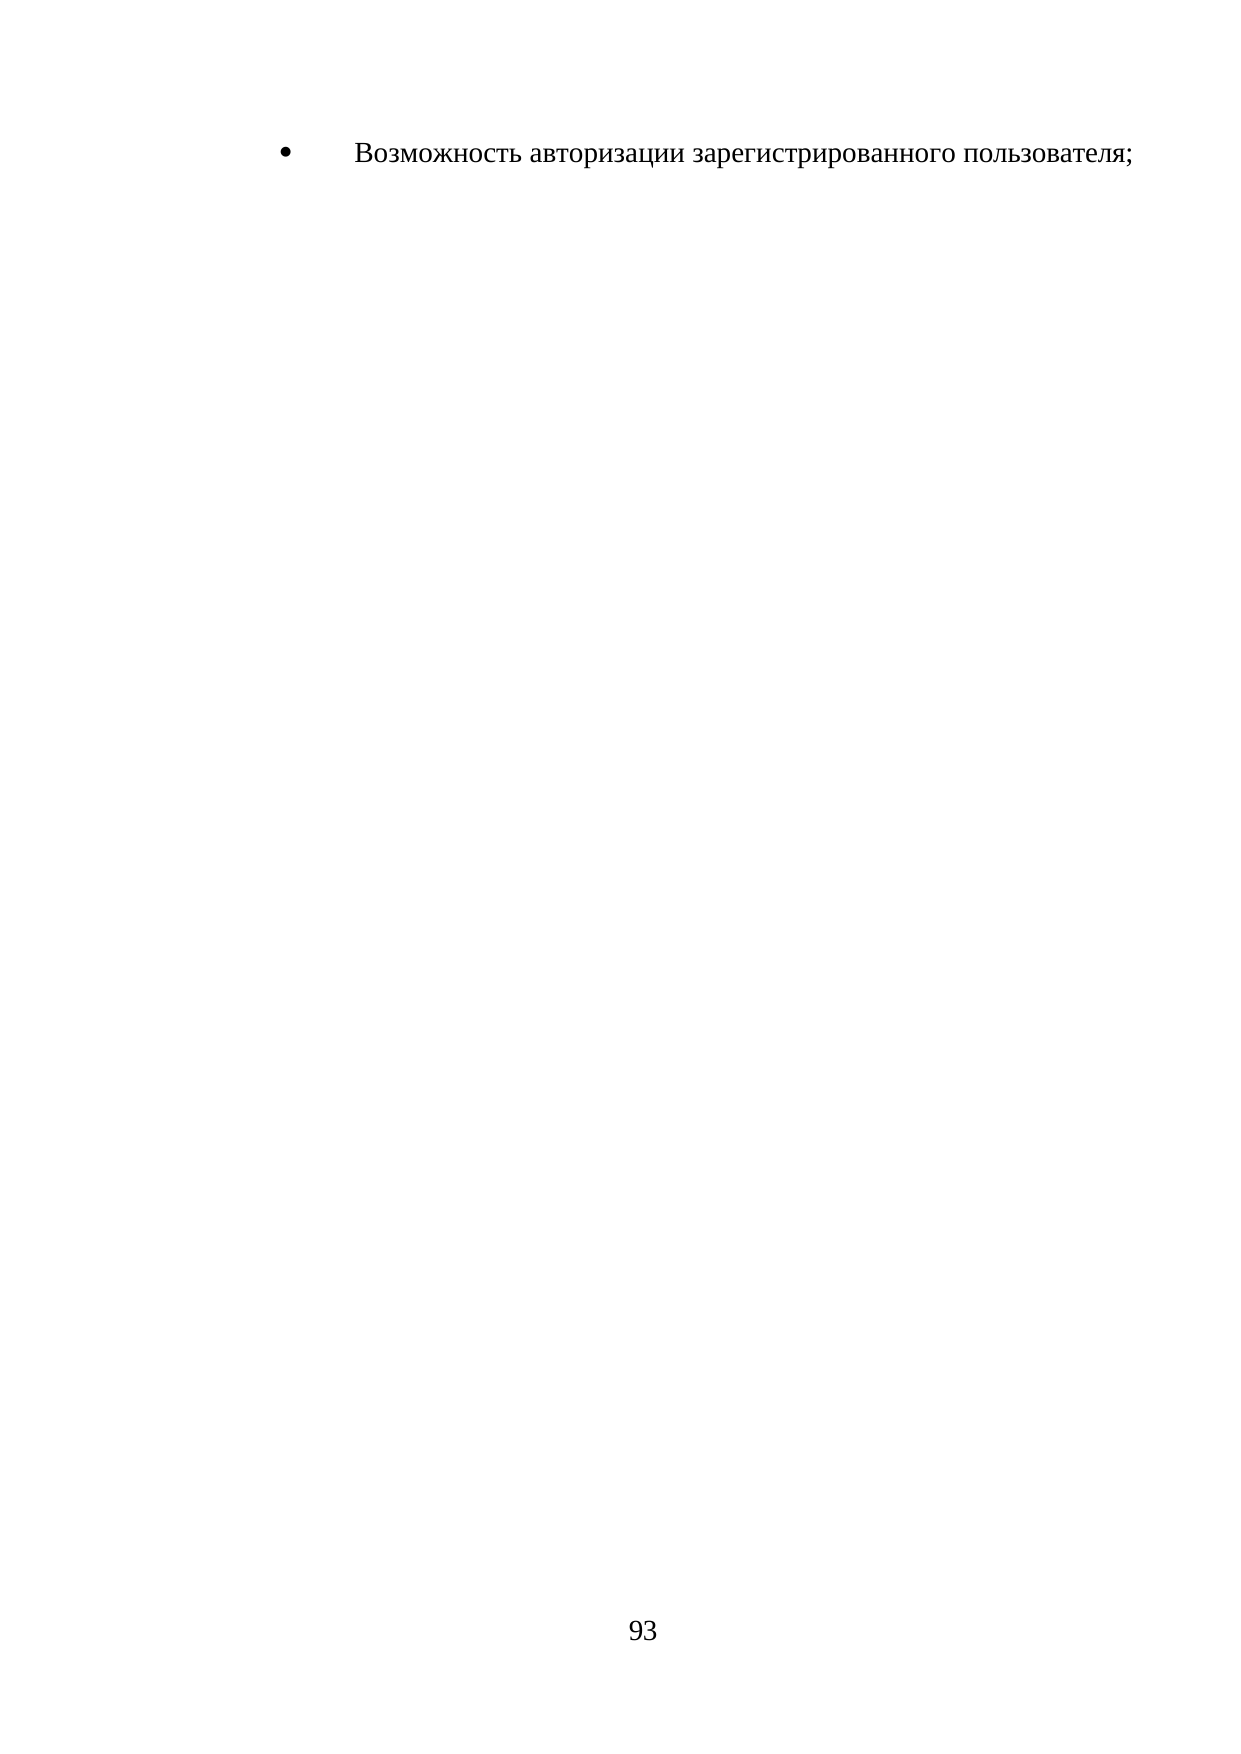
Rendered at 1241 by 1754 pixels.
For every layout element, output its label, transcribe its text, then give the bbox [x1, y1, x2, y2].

list Возможность авторизации зарегистрированного пользователя; [281, 135, 1196, 169]
